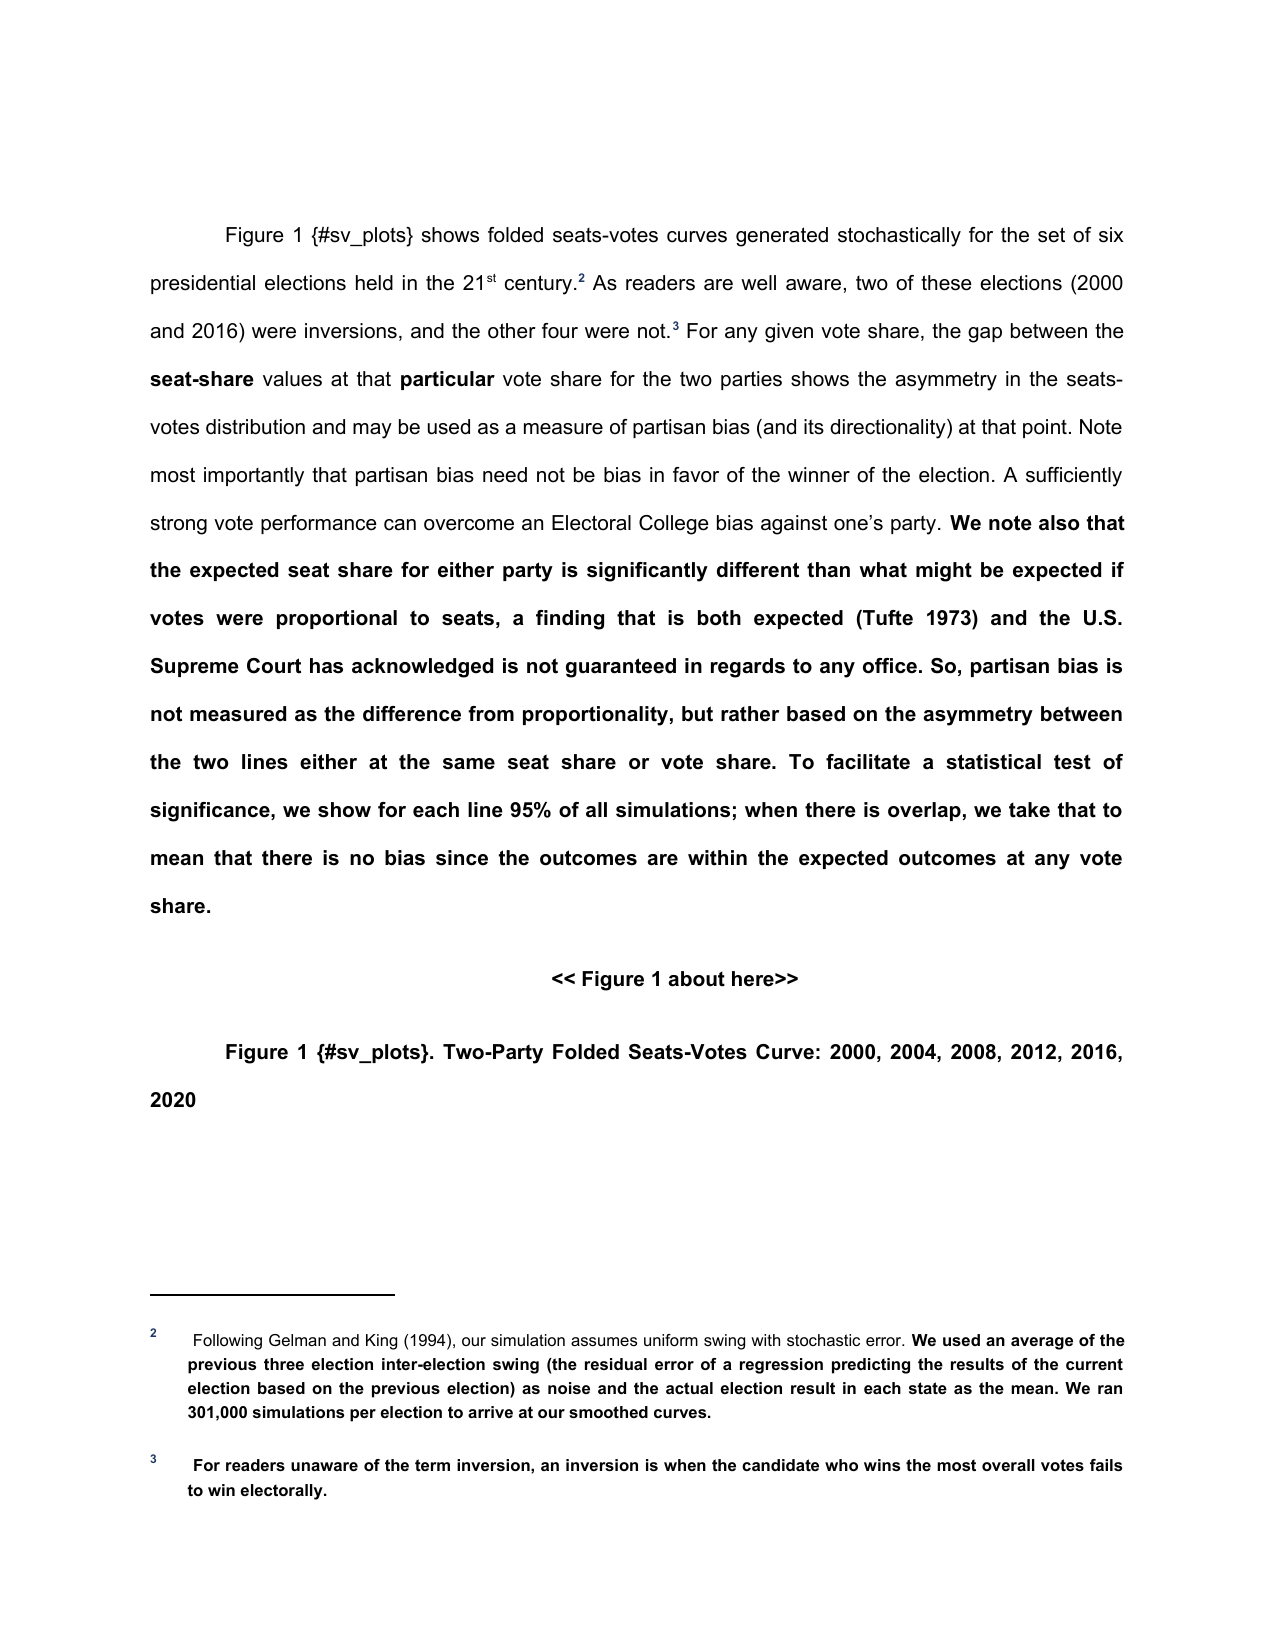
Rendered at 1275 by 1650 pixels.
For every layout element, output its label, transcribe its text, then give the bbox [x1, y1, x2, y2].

text << Figure 1 about here>> [150, 967, 1125, 991]
text Figure 1 {#sv_plots}. Two-Party Folded Seats-Votes Curve: 2000, 2004, 2008, 2012, 2016, 2020 [150, 1039, 1125, 1111]
text Figure 1 {#sv_plots} shows folded seats-votes curves generated stochastically for the set of six presidential elections held in the 21st century. As readers are well aware, two of these elections (2000 and 2016) were inversions, and the other four were not. For any given vote share, the gap between the seat-share values at that particular vote share for the two parties shows the asymmetry in the seats-votes distribution and may be used as a measure of partisan bias (and its directionality) at that point. Note most importantly that partisan bias need not be bias in favor of the winner of the election. A sufficiently strong vote performance can overcome an Electoral College bias against one’s party. We note also that the expected seat share for either party is significantly different than what might be expected if votes were proportional to seats, a finding that is both expected (Tufte 1973) and the U.S. Supreme Court has acknowledged is not guaranteed in regards to any office. So, partisan bias is not measured as the difference from proportionality, but rather based on the asymmetry between the two lines either at the same seat share or vote share. To facilitate a statistical test of significance, we show for each line 95% of all simulations; when there is overlap, we take that to mean that there is no bias since the outcomes are within the expected outcomes at any vote share. [150, 223, 1125, 918]
